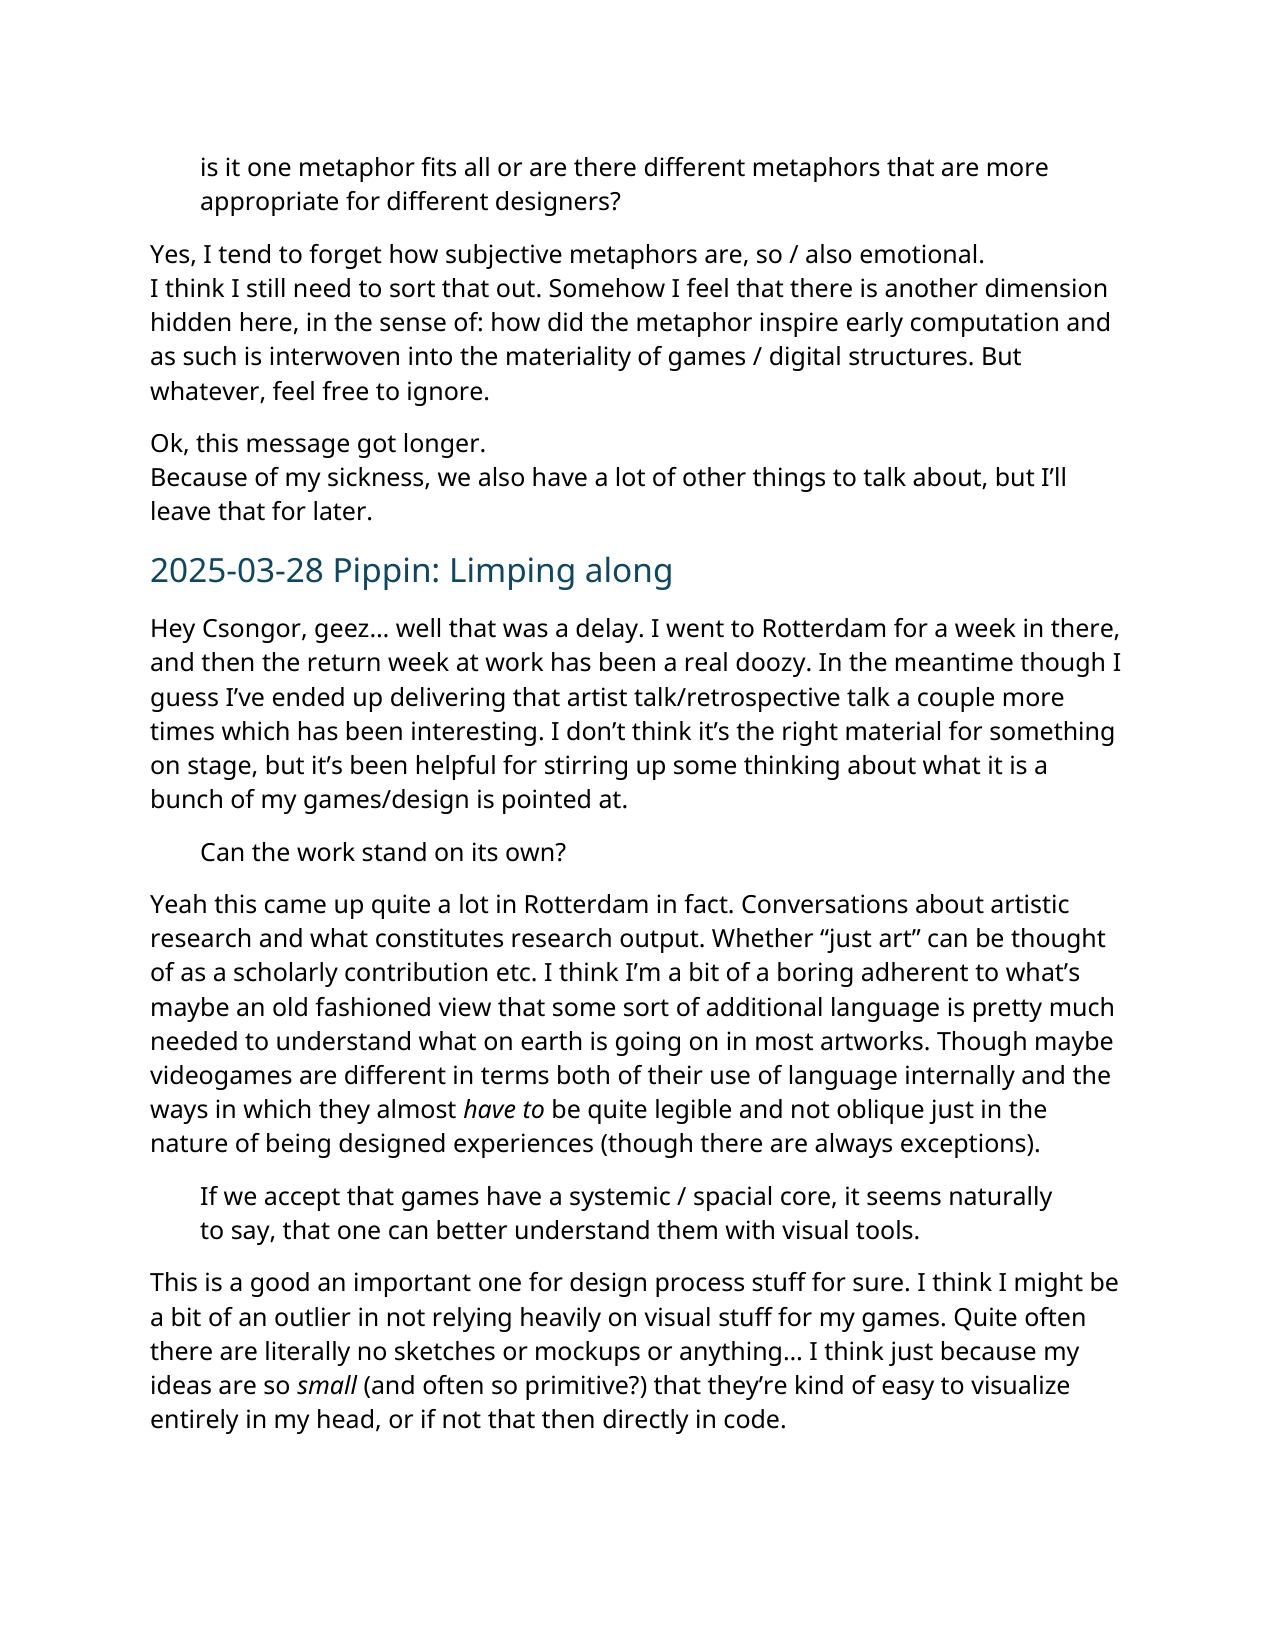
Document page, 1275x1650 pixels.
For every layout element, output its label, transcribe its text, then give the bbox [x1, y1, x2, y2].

text Can the work stand on its own? [200, 834, 1075, 868]
text If we accept that games have a systemic / spacial core, it seems naturally to say, that one can better understand them with visual tools. [200, 1178, 1075, 1246]
text Ok, this message got longer. Because of my sickness, we also have a lot of other things to talk about, but I’ll leave that for later. [150, 426, 1125, 528]
subtitle 2025-03-28 Pippin: Limping along [150, 547, 1125, 592]
text This is a good an important one for design process stuff for sure. I think I might be a bit of an outlier in not relying heavily on visual stuff for my games. Quite often there are literally no sketches or mockups or anything… I think just because my ideas are so small (and often so primitive?) that they’re kind of easy to visualize entirely in my head, or if not that then directly in code. [150, 1265, 1125, 1435]
text Yeah this came up quite a lot in Rotterdam in fact. Conversations about artistic research and what constitutes research output. Whether “just art” can be thought of as a scholarly contribution etc. I think I’m a bit of a boring adherent to what’s maybe an old fashioned view that some sort of additional language is pretty much needed to understand what on earth is going on in most artworks. Though maybe videogames are different in terms both of their use of language internally and the ways in which they almost have to be quite legible and not oblique just in the nature of being designed experiences (though there are always exceptions). [150, 887, 1125, 1159]
text Hey Csongor, geez… well that was a delay. I went to Rotterdam for a week in there, and then the return week at work has been a real doozy. In the meantime though I guess I’ve ended up delivering that artist talk/retrospective talk a couple more times which has been interesting. I don’t think it’s the right material for something on stage, but it’s been helpful for stirring up some thinking about what it is a bunch of my games/design is pointed at. [150, 611, 1125, 815]
text Yes, I tend to forget how subjective metaphors are, so / also emotional. I think I still need to sort that out. Somehow I feel that there is another dimension hidden here, in the sense of: how did the metaphor inspire early computation and as such is interwoven into the materiality of games / digital structures. But whatever, feel free to ignore. [150, 237, 1125, 407]
text is it one metaphor fits all or are there different metaphors that are more appropriate for different designers? [200, 150, 1075, 218]
